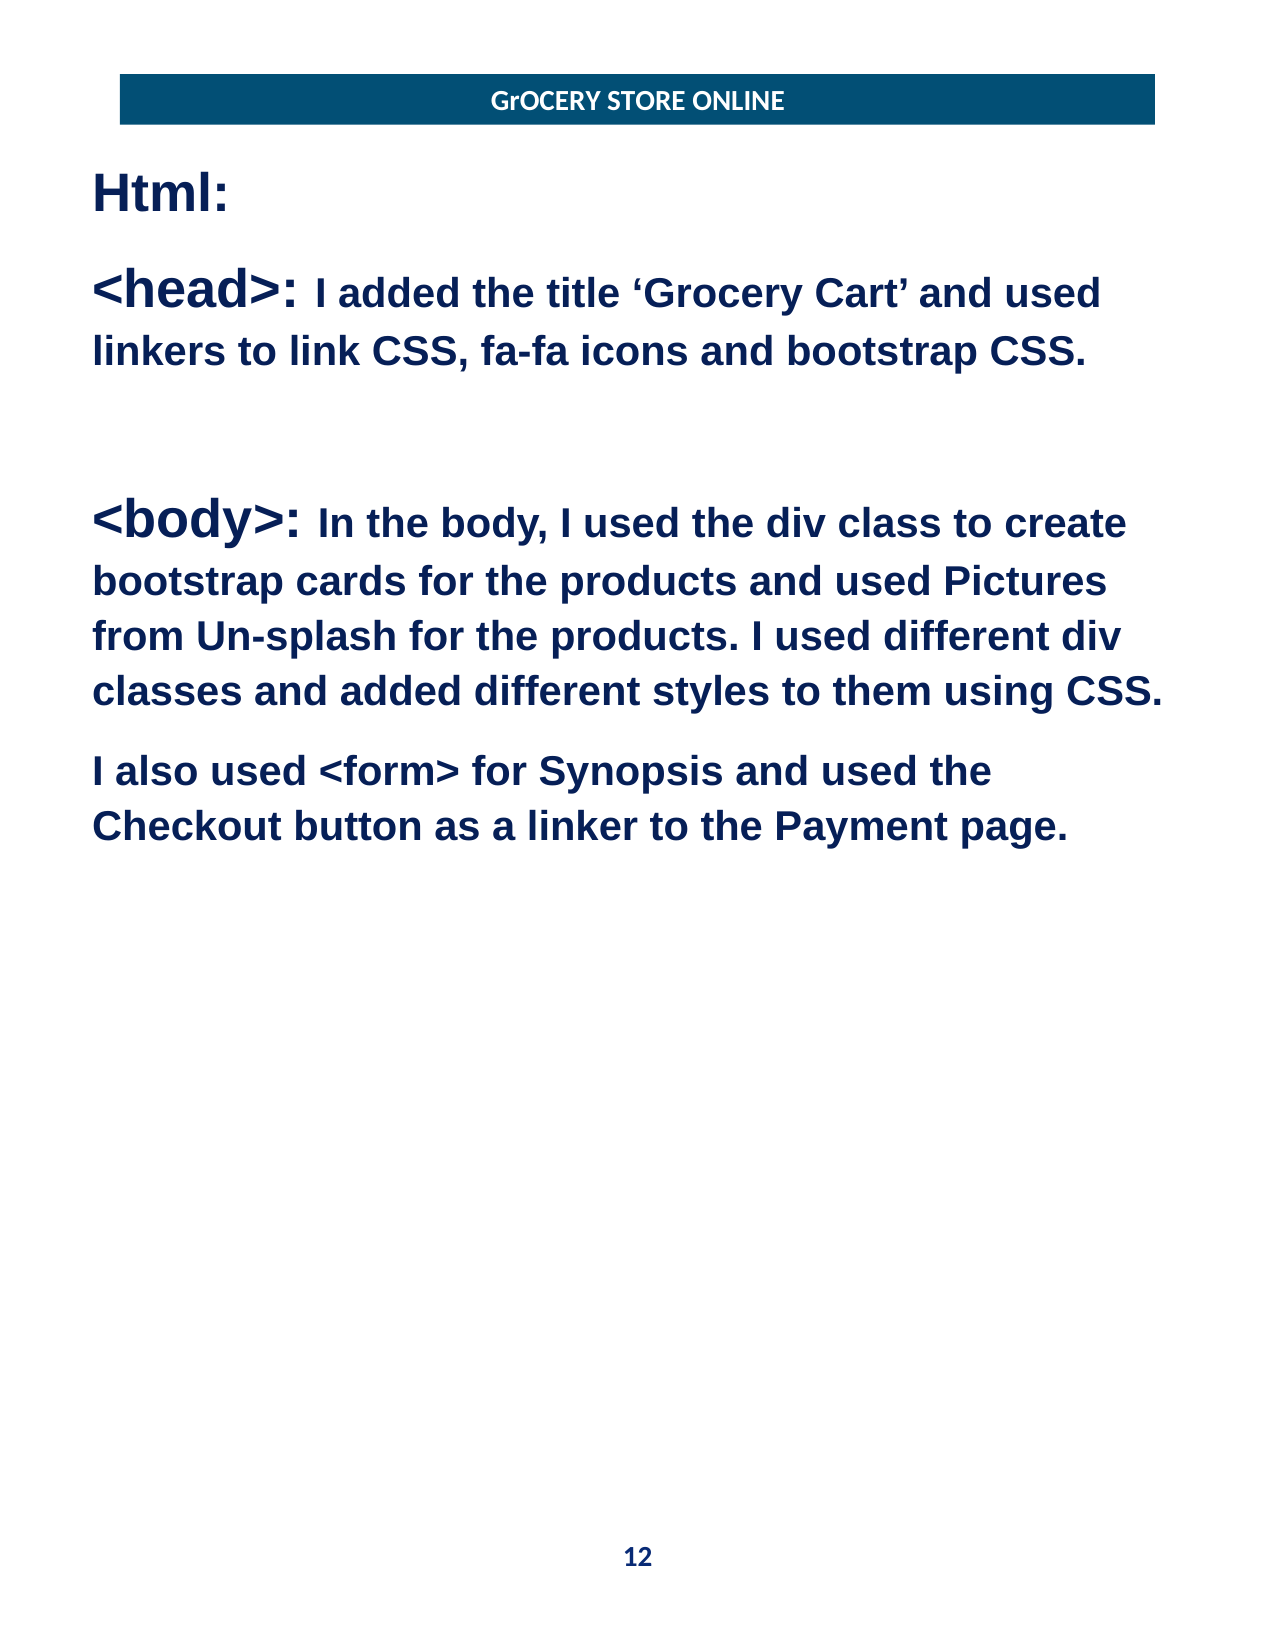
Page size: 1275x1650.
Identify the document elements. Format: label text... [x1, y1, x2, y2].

table_cell Html: <head>: I added the title ‘Grocery Cart’ and used linkers to link CSS, fa-fa icons and bootstrap CSS. <body>: In the body, I used the div class to create bootstrap cards for the products and used Pictures from Un-splash for the products. I used different div classes and added different styles to them using CSS. I also used <form> for Synopsis and used the Checkout button as a linker to the Payment page. CSS: Body: For body I used “heidi-fin-2TLREZi7BUg-unsplash.jpg” Picture from Un-splash and fixed its position. As for Fonts I used the usual (Arial, Helvetica, sans-serif) and set size to 15px. After this I did bunch of other styling like heights set for cards and color scheme for certain buttons and added hover style to them. [92, 75, 1166, 943]
